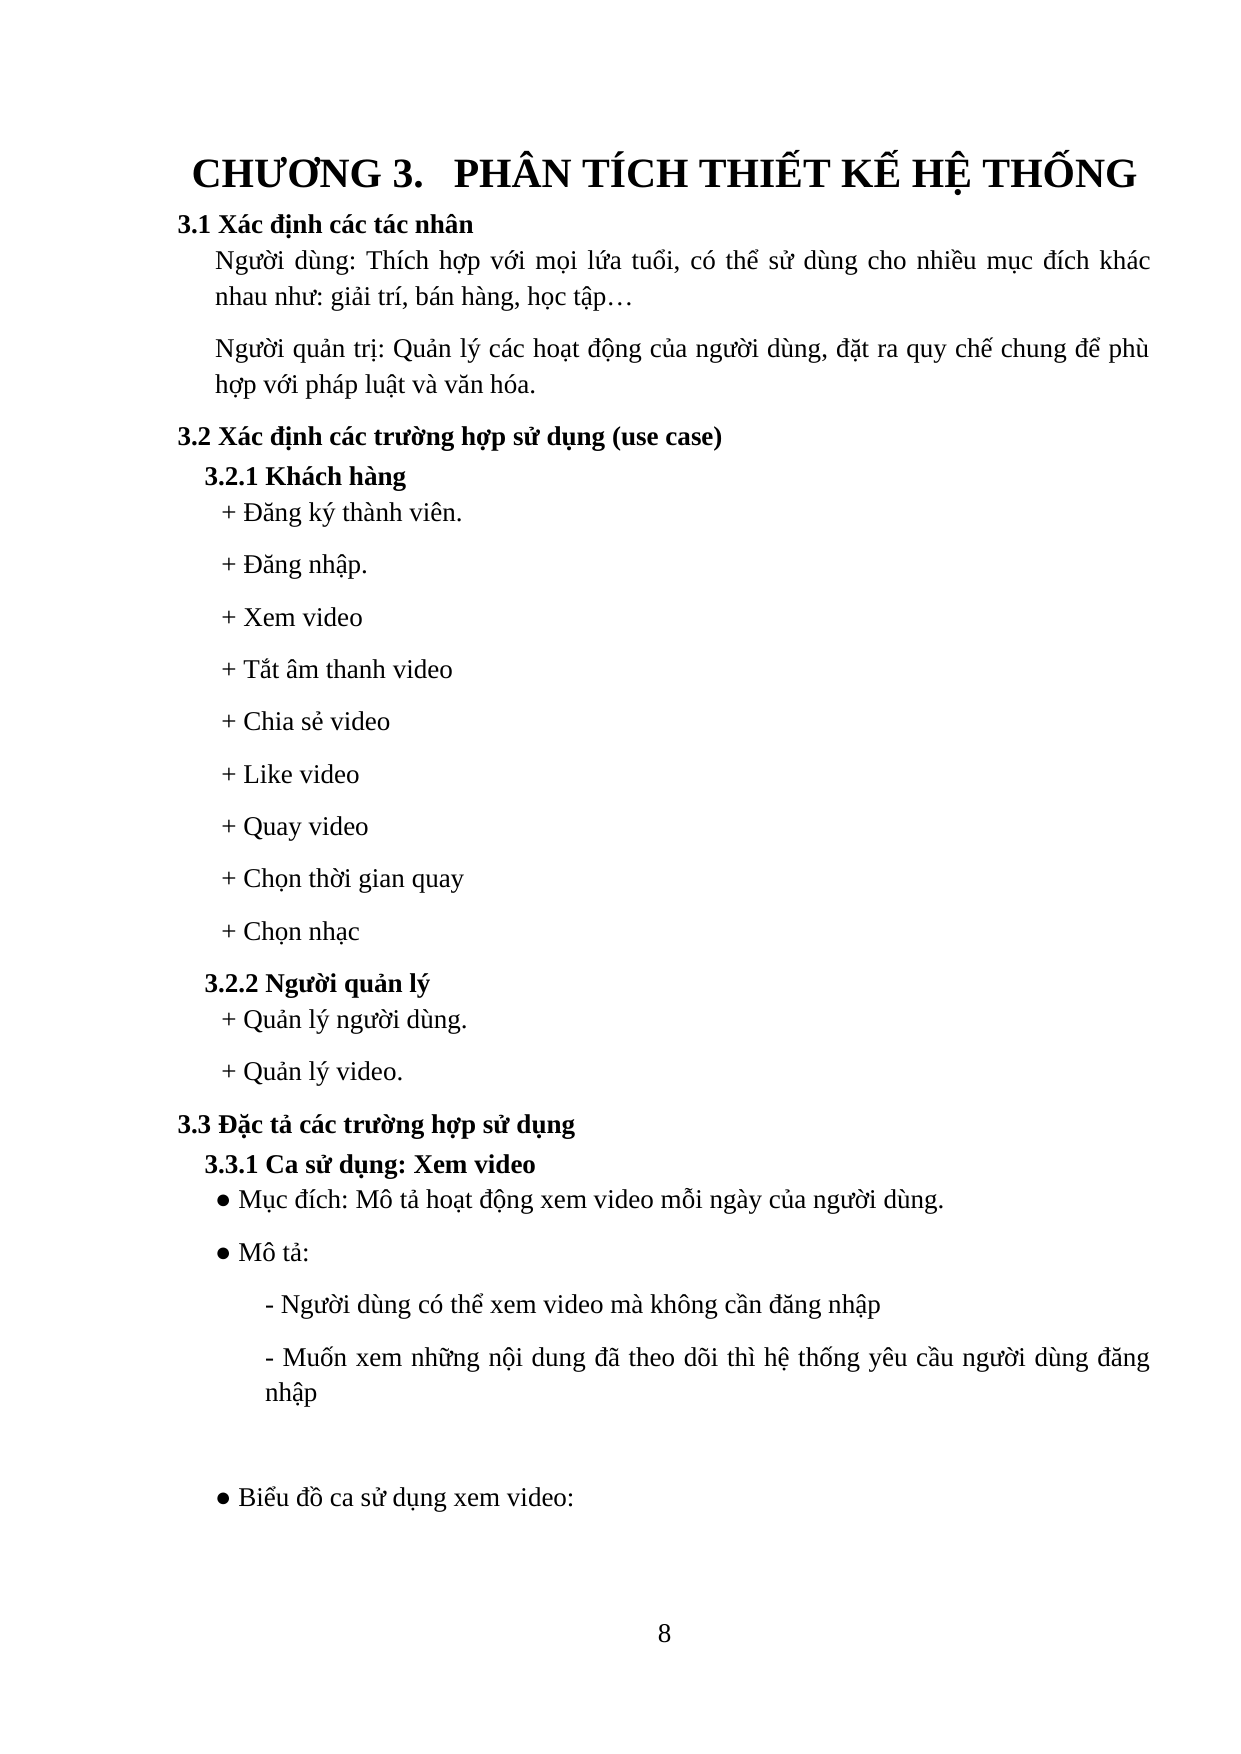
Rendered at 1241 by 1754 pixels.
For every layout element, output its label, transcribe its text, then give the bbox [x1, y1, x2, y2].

text + Quản lý video. [177, 1056, 1152, 1087]
subtitle 3.3.1 Ca sử dụng: Xem video [204, 1148, 1152, 1179]
subtitle PHÂN TÍCH THIẾT KẾ HỆ THỐNG [177, 149, 1152, 197]
text + Tắt âm thanh video [177, 653, 1152, 684]
text + Đăng nhập. [177, 548, 1152, 579]
text + Quay video [177, 810, 1152, 841]
text + Xem video [177, 601, 1152, 632]
subtitle 3.3 Đặc tả các trường hợp sử dụng [177, 1108, 1152, 1139]
text ● Biểu đồ ca sử dụng xem video: [215, 1481, 1152, 1512]
text + Chia sẻ video [177, 705, 1152, 737]
text + Like video [177, 758, 1152, 789]
text + Chọn thời gian quay [177, 863, 1152, 894]
subtitle 3.2 Xác định các trường hợp sử dụng (use case) [177, 420, 1152, 451]
text ● Mô tả: [215, 1236, 1152, 1267]
subtitle 3.1 Xác định các tác nhân [177, 208, 1152, 239]
subtitle 3.2.1 Khách hàng [204, 460, 1152, 491]
text - Muốn xem những nội dung đã theo dõi thì hệ thống yêu cầu người dùng đăng nhập [265, 1341, 1152, 1408]
text + Quản lý người dùng. [177, 1003, 1152, 1034]
text Người quản trị: Quản lý các hoạt động của người dùng, đặt ra quy chế chung để phù hợp với pháp luật và văn hóa. [215, 332, 1152, 399]
text + Chọn nhạc [177, 915, 1152, 946]
text - Người dùng có thể xem video mà không cần đăng nhập [265, 1288, 1152, 1319]
subtitle 3.2.2 Người quản lý [204, 967, 1152, 998]
text ● Mục đích: Mô tả hoạt động xem video mỗi ngày của người dùng. [215, 1183, 1152, 1215]
text Người dùng: Thích hợp với mọi lứa tuổi, có thể sử dùng cho nhiều mục đích khác nhau như: giải trí, bán hàng, học tập… [215, 244, 1152, 311]
text + Đăng ký thành viên. [177, 496, 1152, 527]
